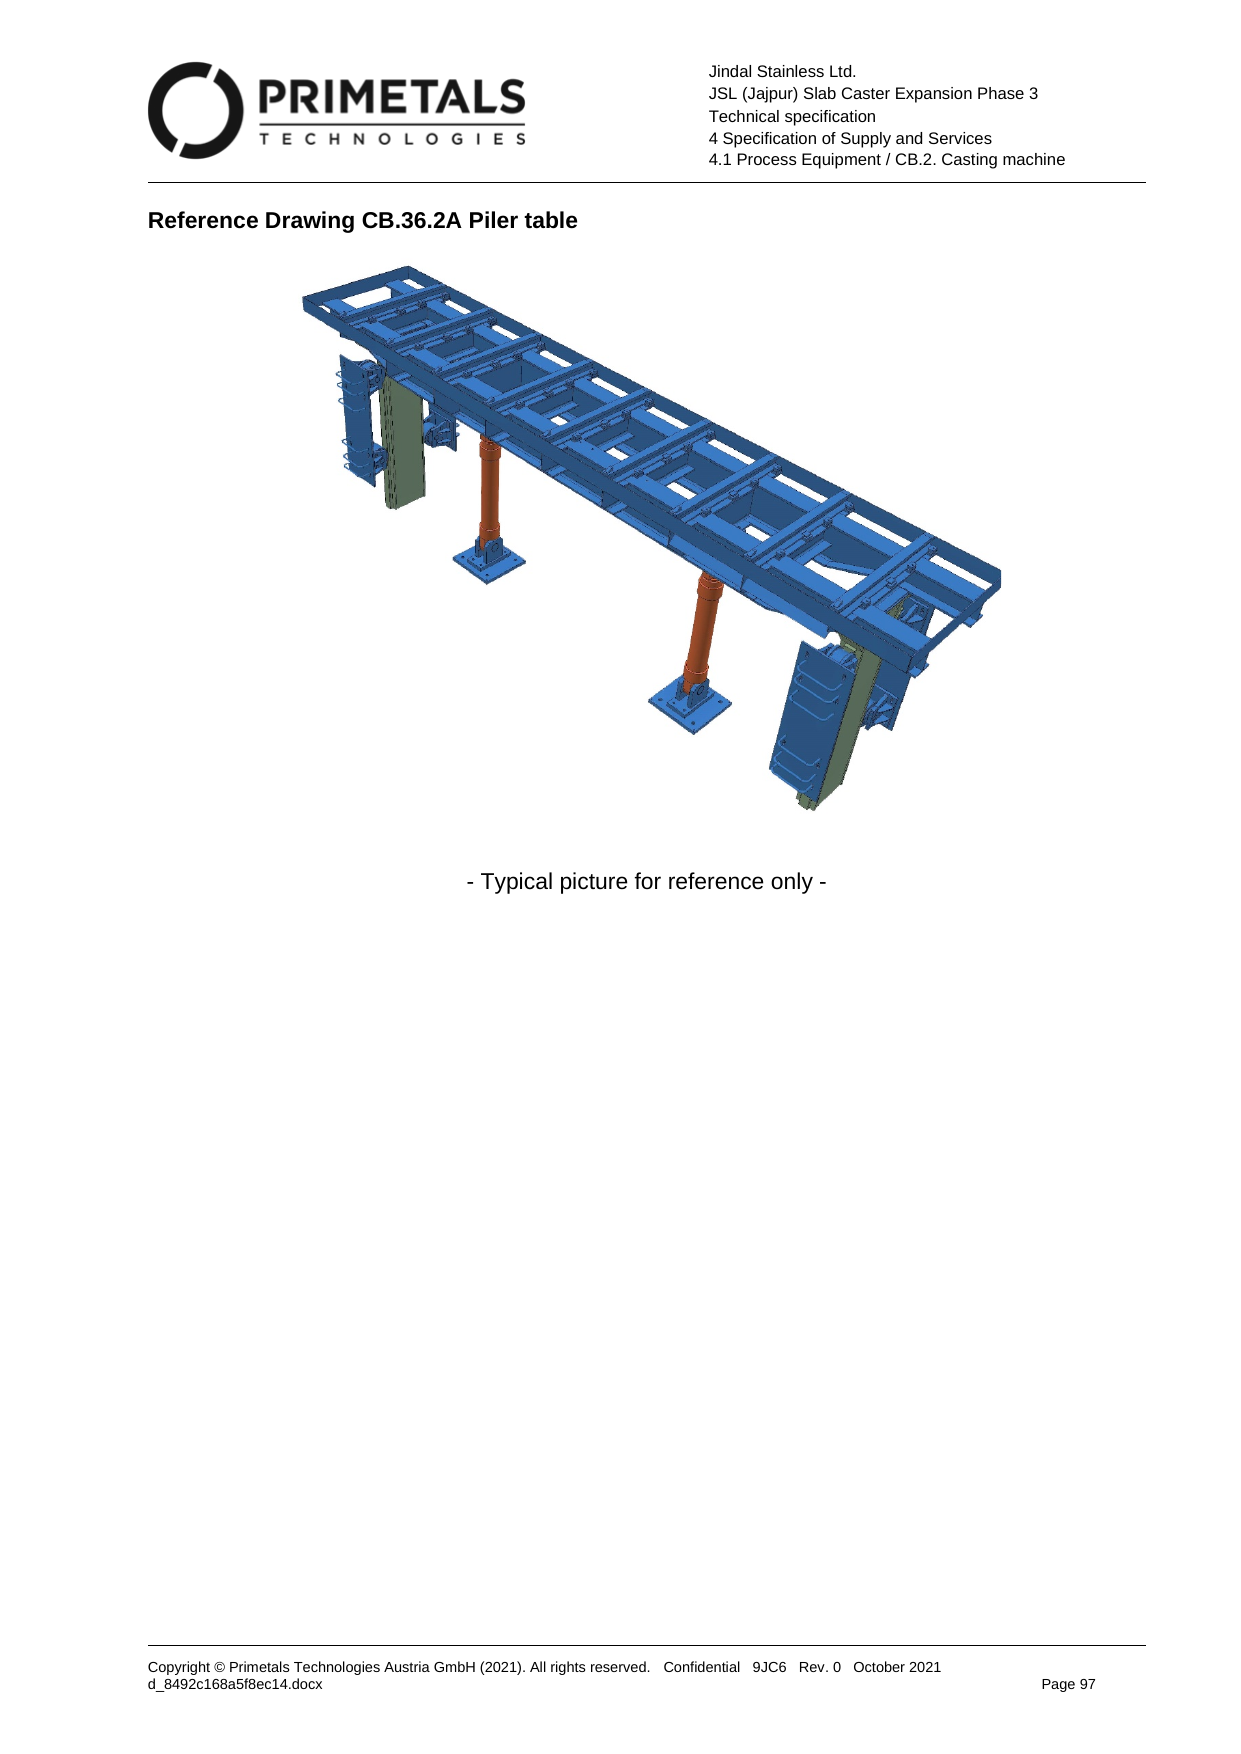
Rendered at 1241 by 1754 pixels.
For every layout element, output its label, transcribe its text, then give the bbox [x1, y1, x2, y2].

subtitle Reference Drawing CB.36.2A Piler table [148, 207, 1146, 233]
text - Typical picture for reference only - [148, 868, 1146, 894]
picture [147, 61, 526, 160]
picture [292, 257, 1002, 819]
